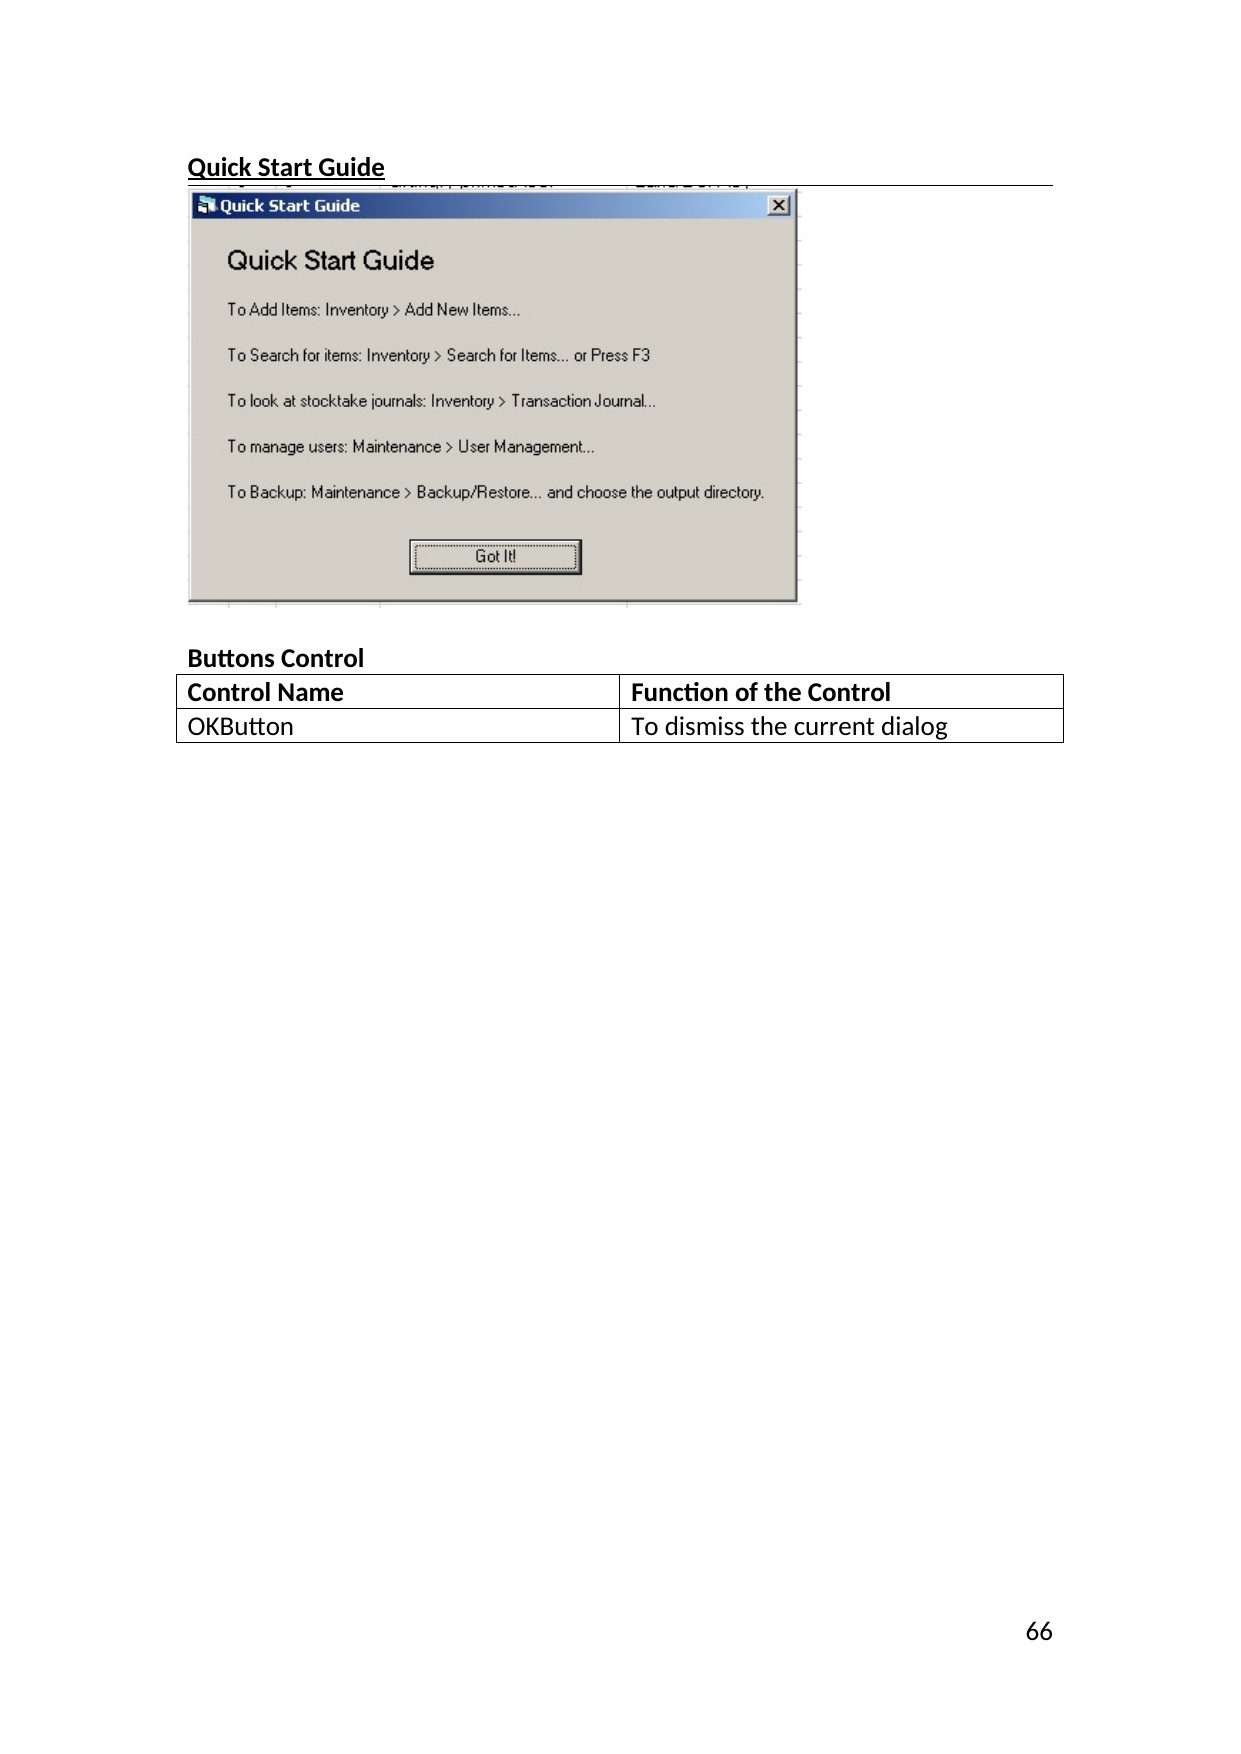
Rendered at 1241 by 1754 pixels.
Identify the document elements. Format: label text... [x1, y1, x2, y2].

table_cell OKButton [177, 709, 619, 742]
picture [187, 186, 802, 608]
table_header Function of the Control [620, 675, 1063, 708]
subtitle Quick Start Guide [187, 150, 1053, 186]
table_cell To dismiss the current dialog [620, 709, 1063, 742]
text Buttons Control [187, 641, 1053, 674]
table_header Control Name [177, 675, 619, 708]
